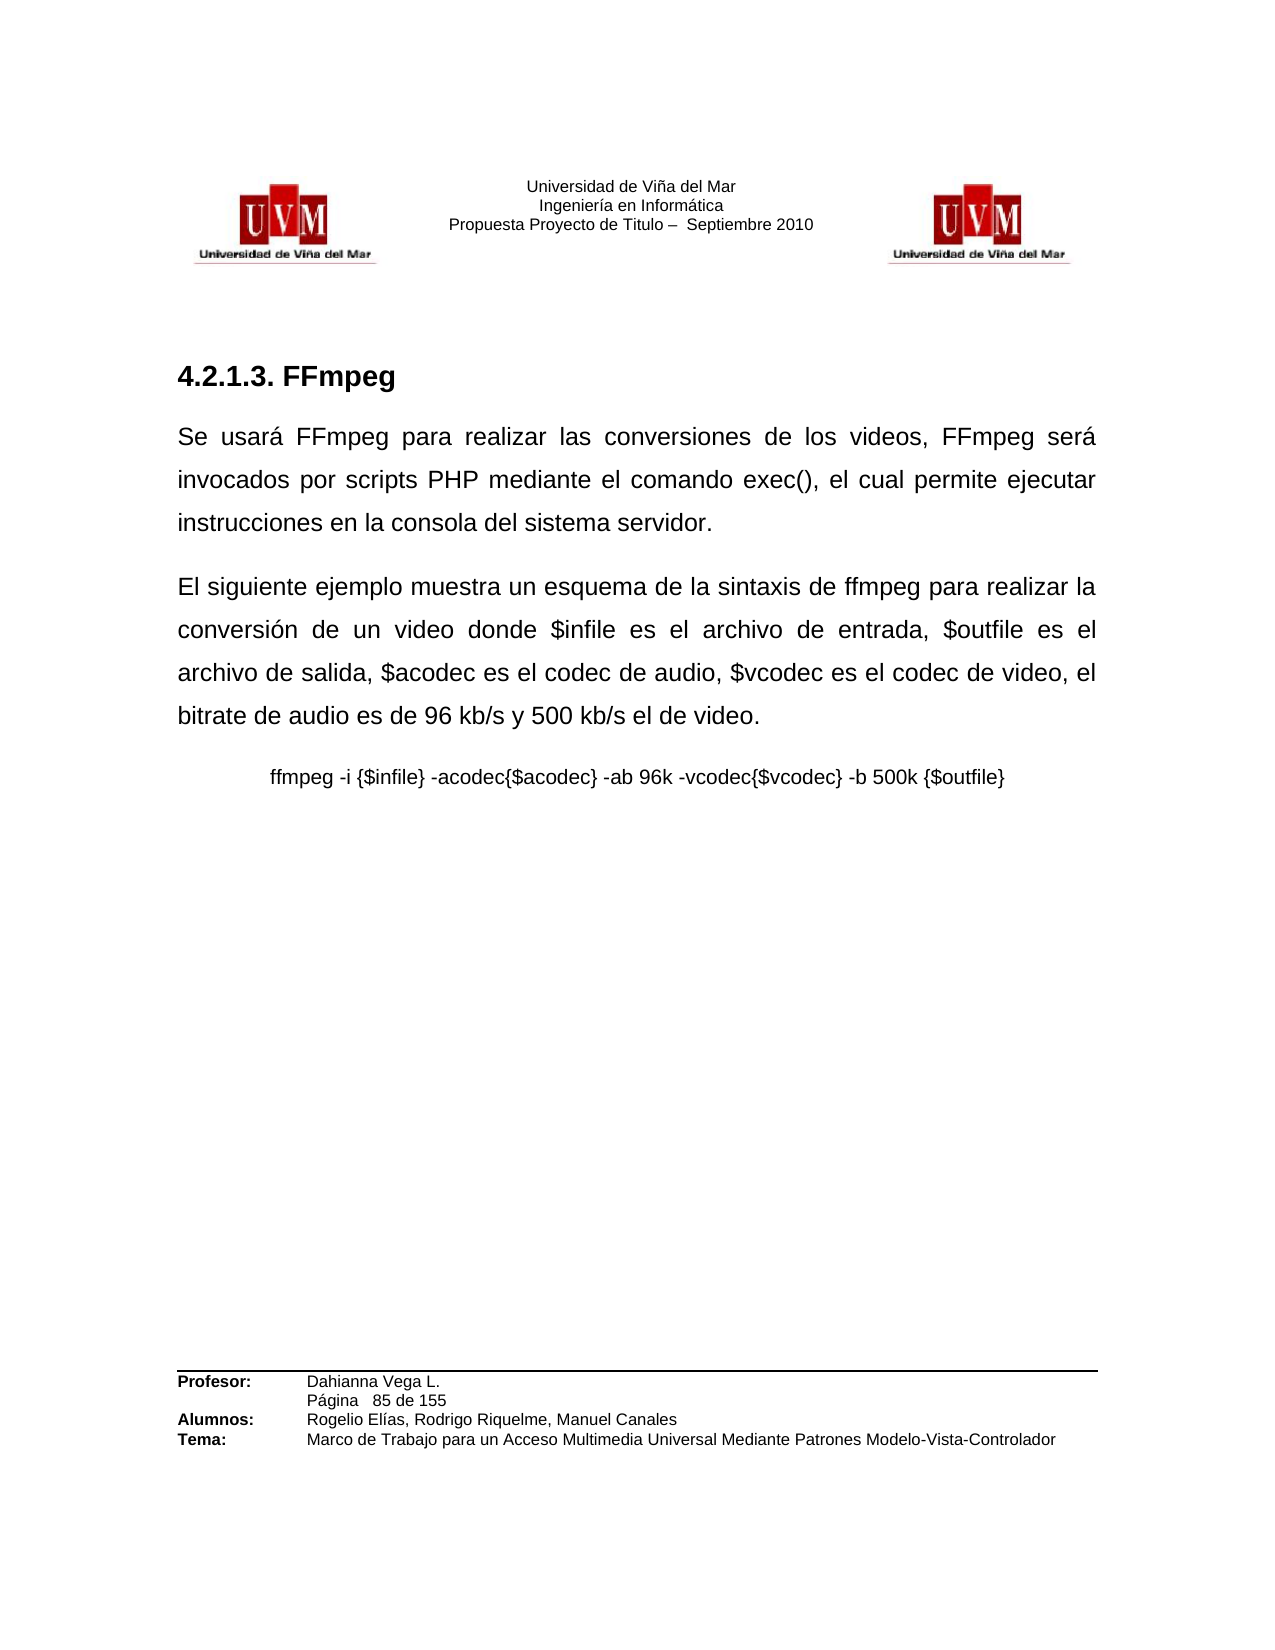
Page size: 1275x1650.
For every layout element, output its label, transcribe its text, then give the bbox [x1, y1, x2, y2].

picture [177, 176, 390, 267]
text Se usará FFmpeg para realizar las conversiones de los videos, FFmpeg será invocados por scripts PHP mediante el comando exec(), el cual permite ejecutar instrucciones en la consola del sistema servidor. [177, 422, 1098, 537]
picture [871, 176, 1084, 267]
subtitle ffmpeg -i {$infile} -acodec{$acodec} -ab 96k -vcodec{$vcodec} -b 500k {$outfile} [177, 765, 1098, 789]
subtitle 4.2.1.3. FFmpeg [177, 359, 1098, 392]
text El siguiente ejemplo muestra un esquema de la sintaxis de ffmpeg para realizar la conversión de un video donde $infile es el archivo de entrada, $outfile es el archivo de salida, $acodec es el codec de audio, $vcodec es el codec de video, el bitrate de audio es de 96 kb/s y 500 kb/s el de video. [177, 572, 1098, 730]
